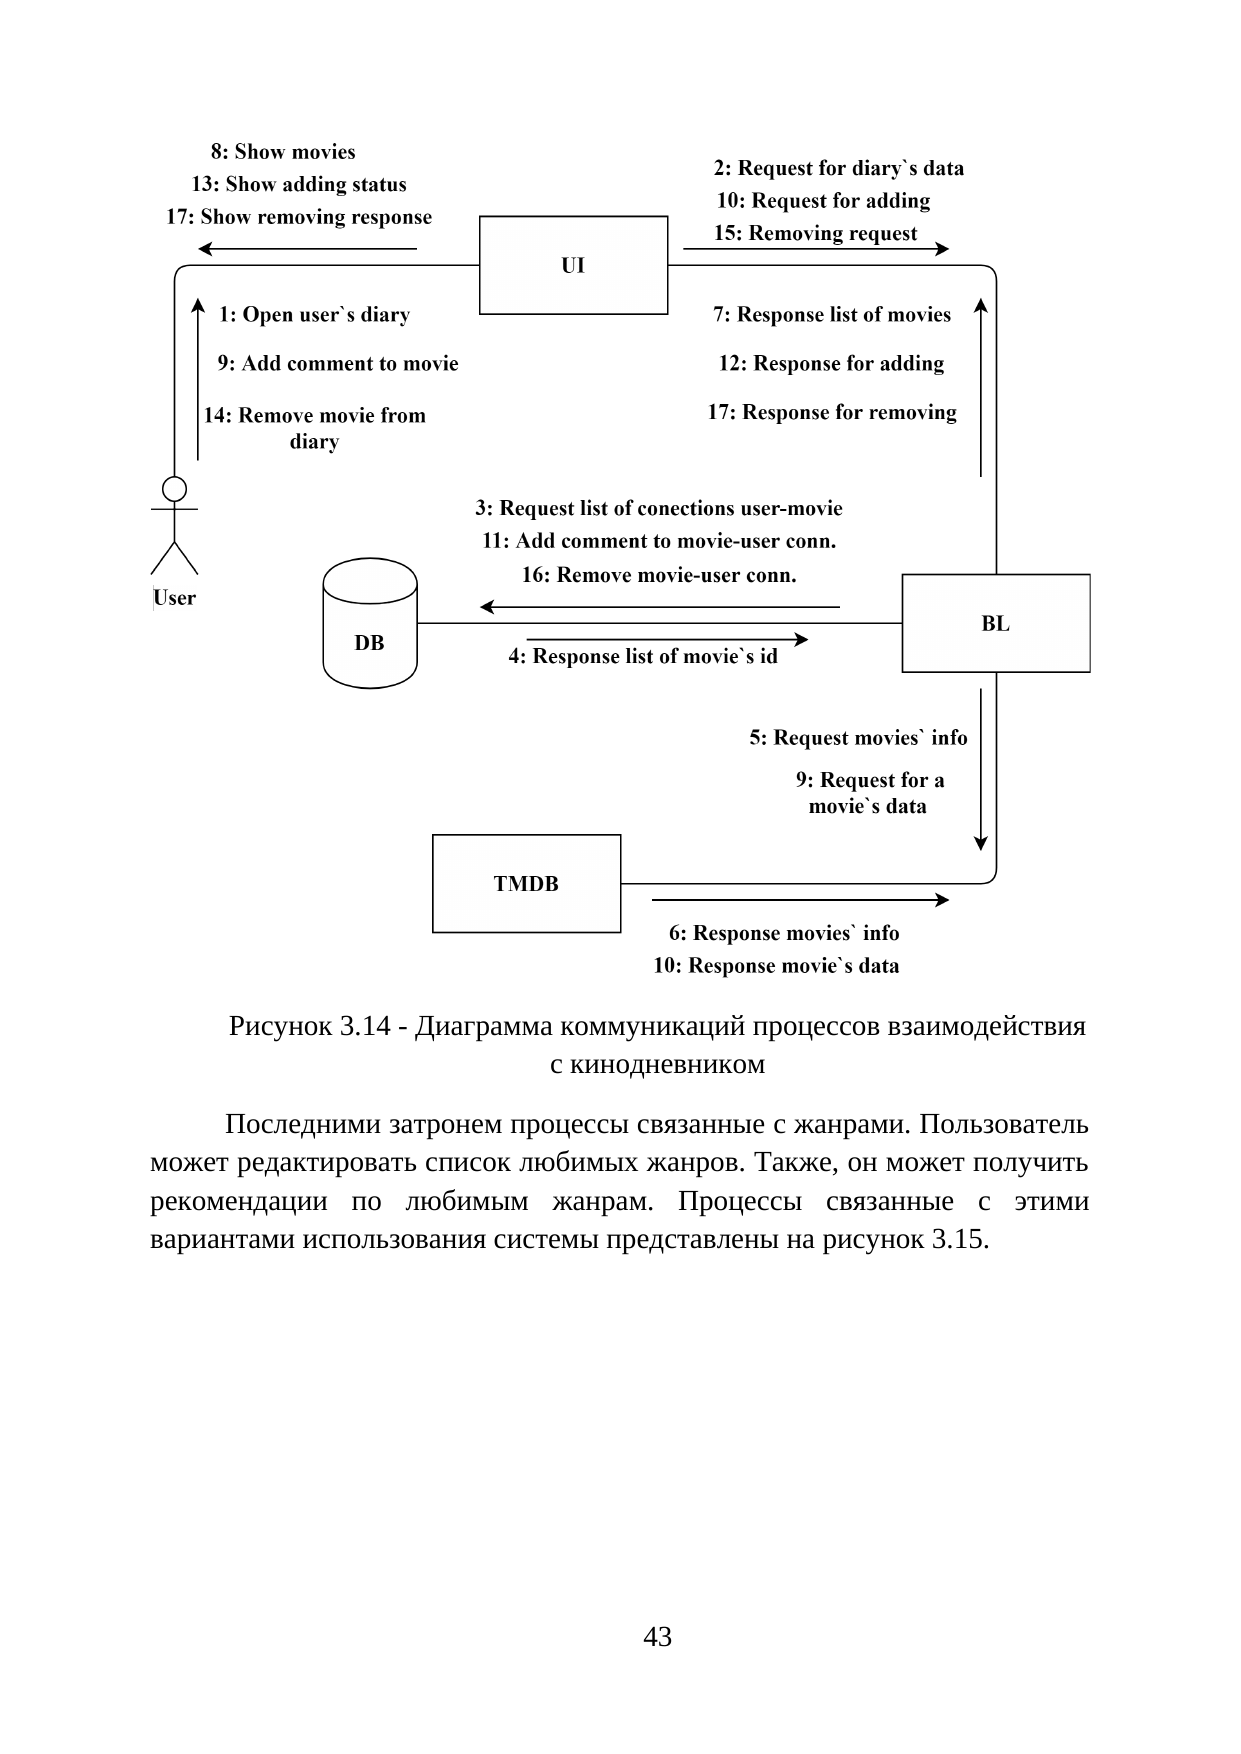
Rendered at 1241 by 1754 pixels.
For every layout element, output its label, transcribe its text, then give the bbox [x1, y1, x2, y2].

text Последними затронем процессы связанные с жанрами. Пользователь может редактировать список любимых жанров. Также, он может получить рекомендации по любимым жанрам. Процессы связанные с этими вариантами использования системы представлены на рисунок 3.15. [150, 1106, 1090, 1255]
subtitle Рисунок 3.14 - Диаграмма коммуникаций процессов взаимодействия с кинодневником [225, 1008, 1090, 1080]
picture [150, 134, 1091, 982]
